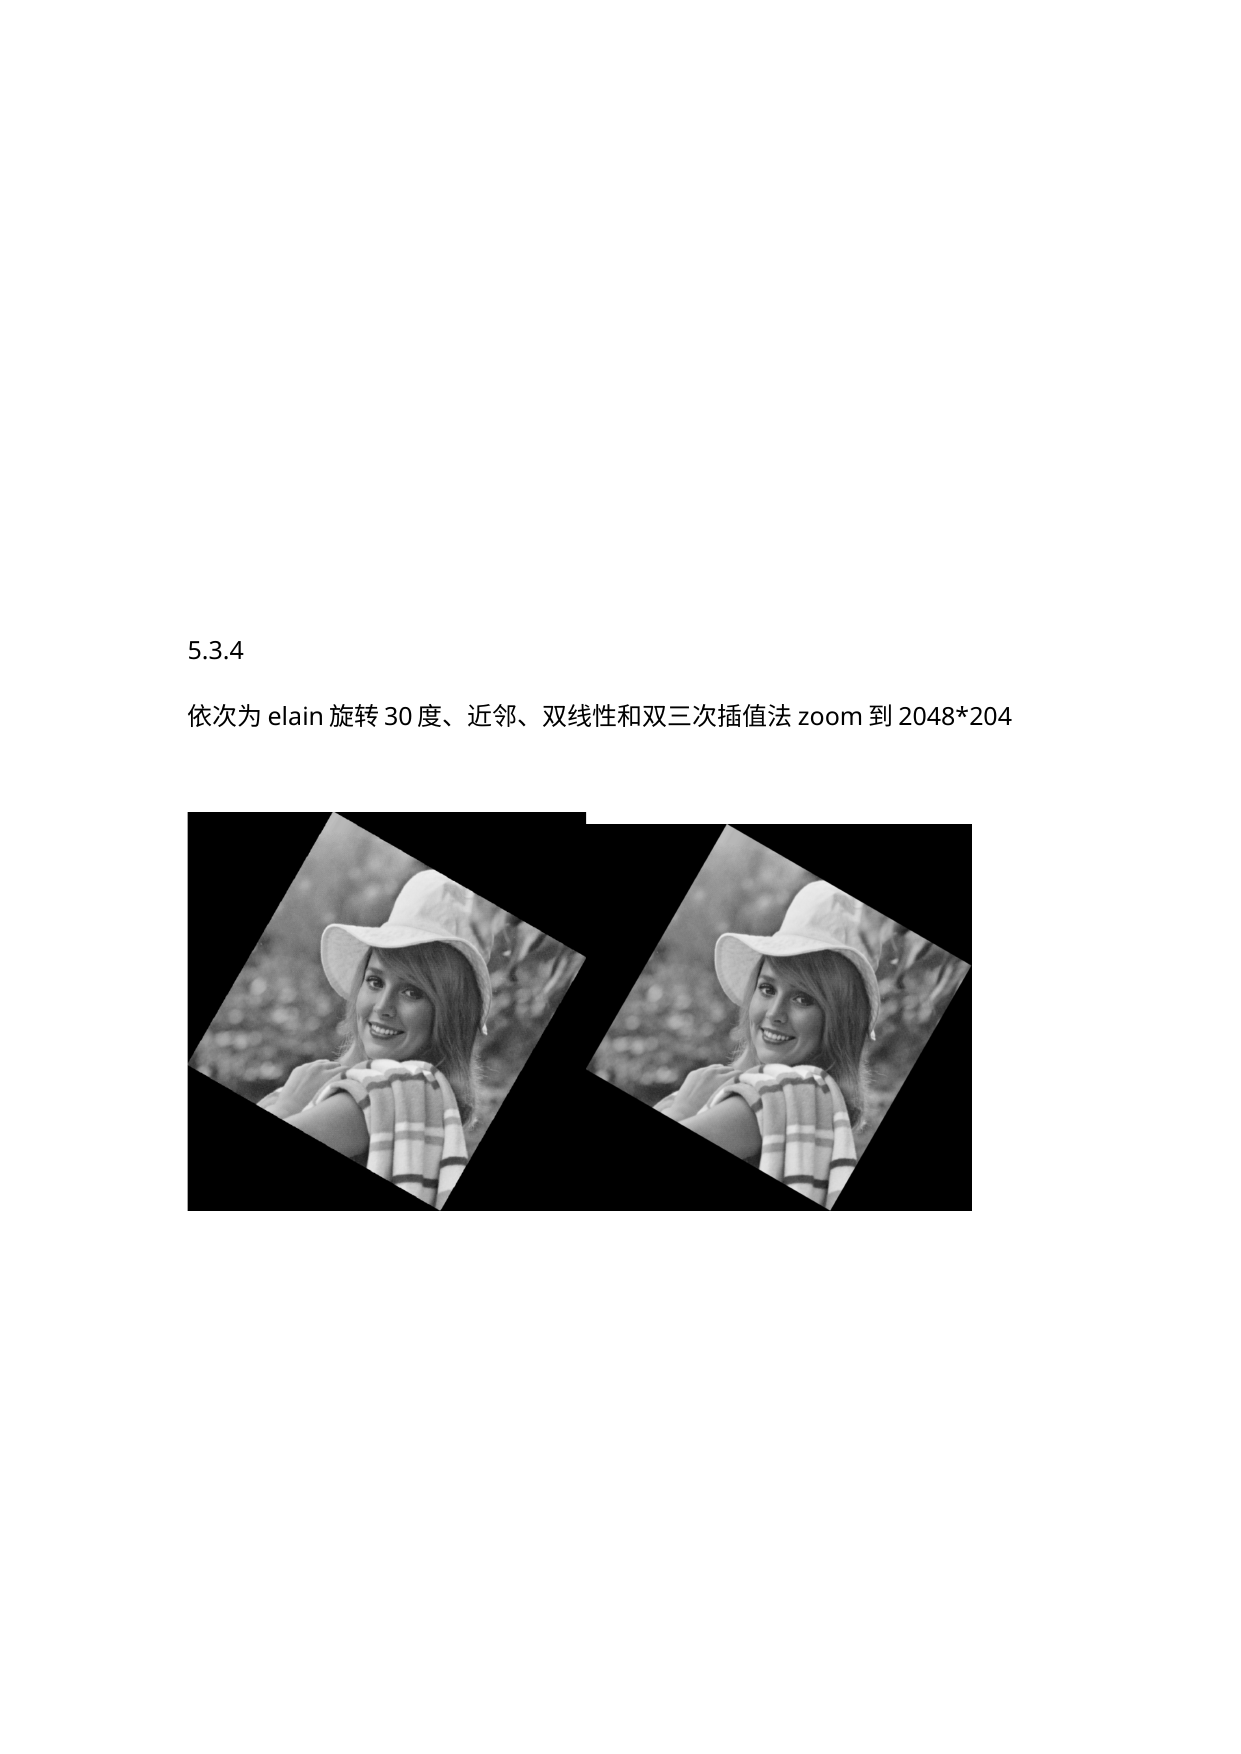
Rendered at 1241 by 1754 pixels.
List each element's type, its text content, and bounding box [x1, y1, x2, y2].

list 5.3.4 [187, 617, 1053, 682]
list 依次为elain旋转30度、近邻、双线性和双三次插值法zoom到2048*204 [187, 682, 1053, 747]
picture [187, 812, 972, 1211]
